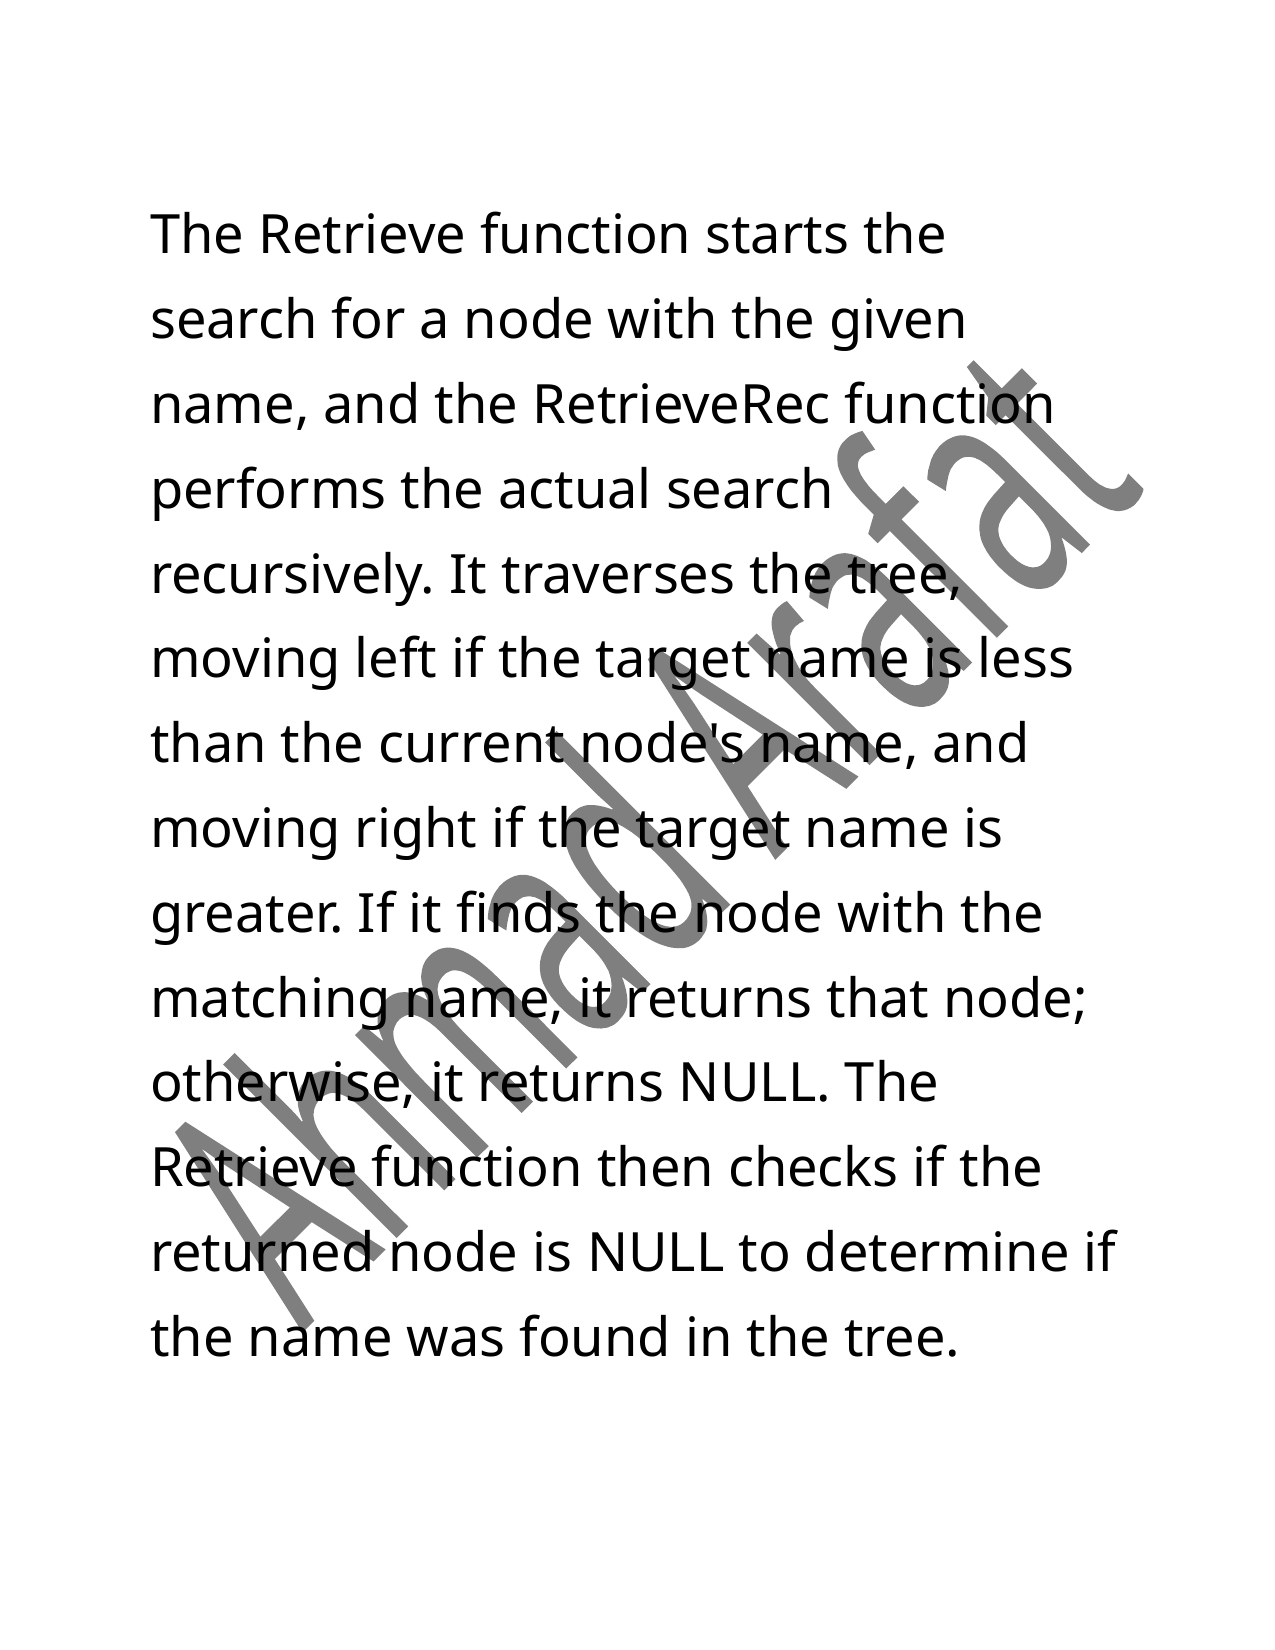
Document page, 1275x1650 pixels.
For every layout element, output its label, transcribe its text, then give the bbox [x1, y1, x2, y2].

text The Retrieve function starts the search for a node with the given name, and the RetrieveRec function performs the actual search recursively. It traverses the tree, moving left if the target name is less than the current node's name, and moving right if the target name is greater. If it finds the node with the matching name, it returns that node; otherwise, it returns NULL. The Retrieve function then checks if the returned node is NULL to determine if the name was found in the tree. [150, 196, 1125, 1372]
